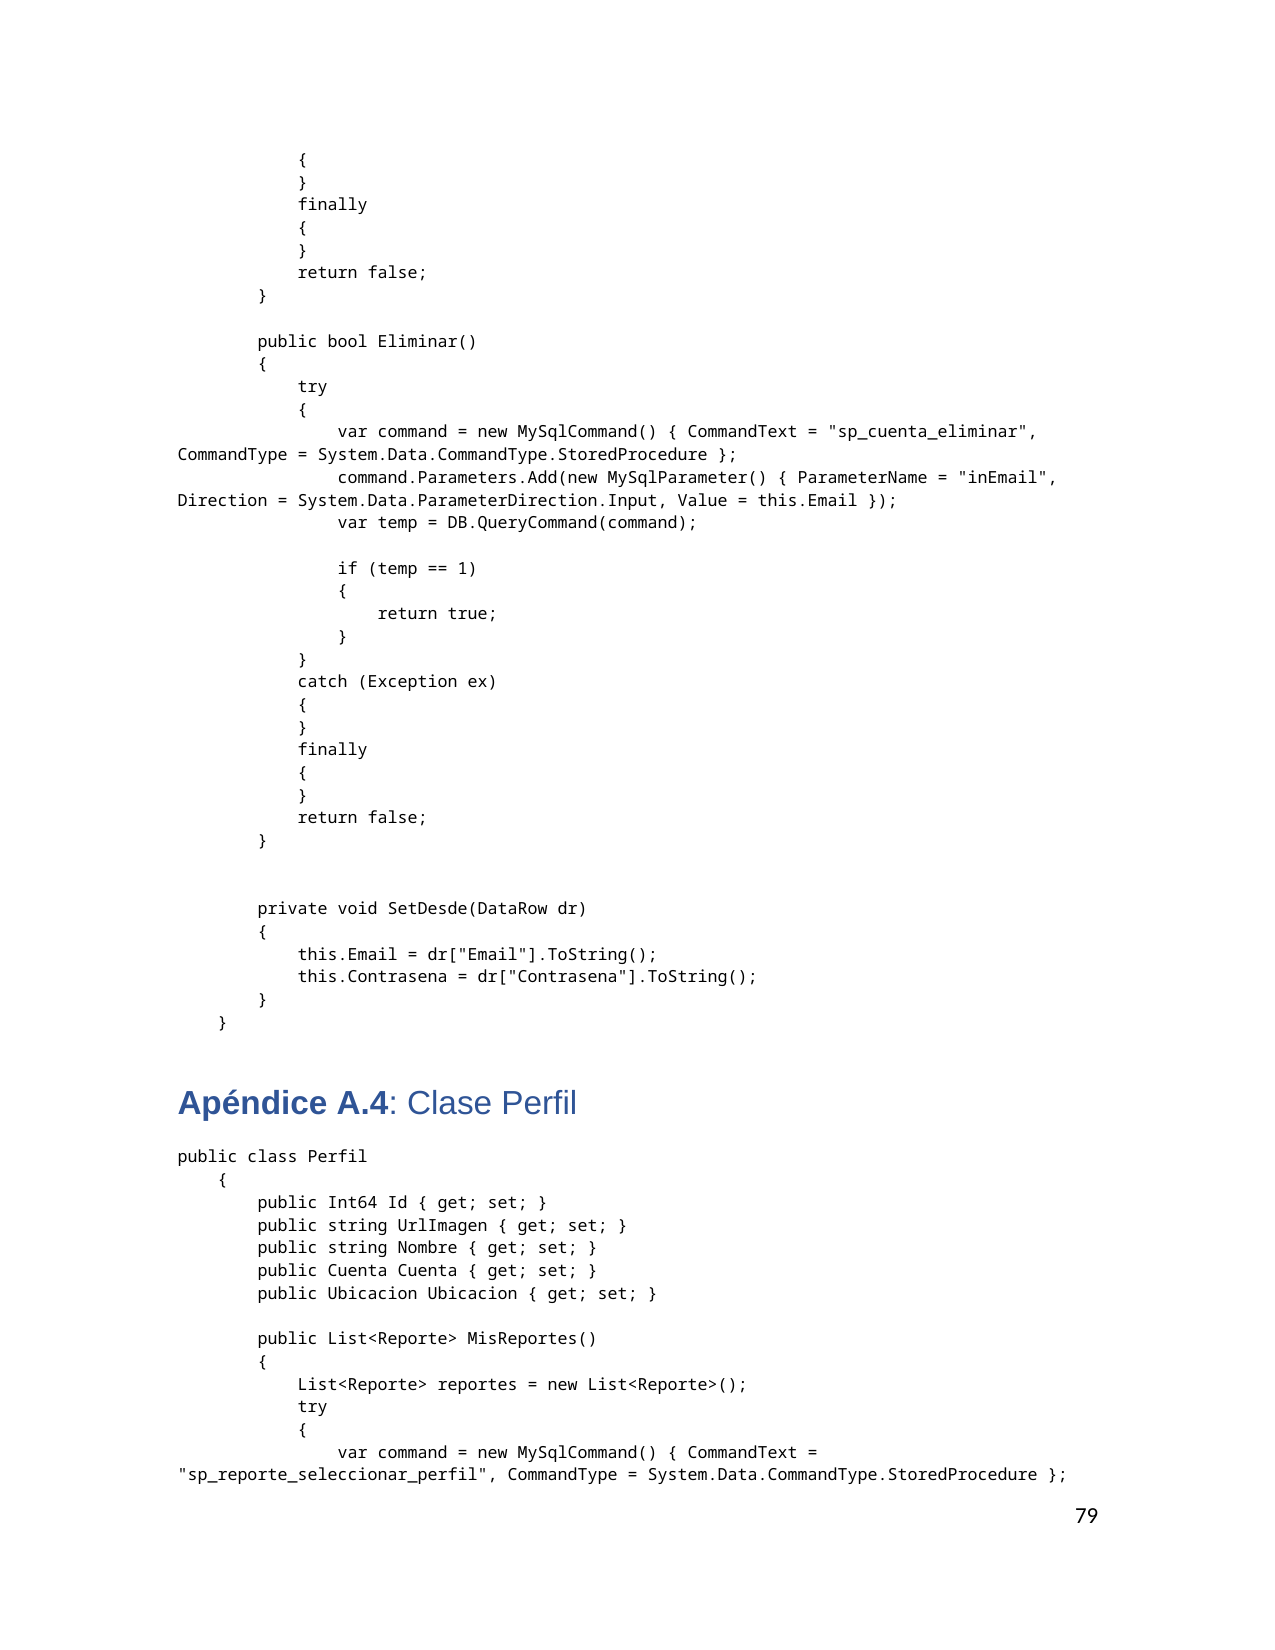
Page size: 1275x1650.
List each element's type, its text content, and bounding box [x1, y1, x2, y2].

text { [177, 761, 1098, 783]
text { [177, 1349, 1098, 1372]
text finally [177, 738, 1098, 761]
text public Int64 Id { get; set; } [177, 1190, 1098, 1213]
text var command = new MySqlCommand() { CommandText = "sp_cuenta_eliminar", CommandType = System.Data.CommandType.StoredProcedure }; [177, 420, 1098, 466]
text } [177, 170, 1098, 193]
text return false; [177, 806, 1098, 829]
text { [177, 1417, 1098, 1440]
text } [177, 284, 1098, 307]
text this.Contrasena = dr["Contrasena"].ToString(); [177, 965, 1098, 988]
text { [177, 1168, 1098, 1190]
text this.Email = dr["Email"].ToString(); [177, 942, 1098, 965]
text public Ubicacion Ubicacion { get; set; } [177, 1281, 1098, 1304]
text List<Reporte> reportes = new List<Reporte>(); [177, 1372, 1098, 1395]
text { [177, 216, 1098, 238]
text finally [177, 193, 1098, 216]
text public bool Eliminar() [177, 329, 1098, 352]
text { [177, 693, 1098, 715]
text private void SetDesde(DataRow dr) [177, 897, 1098, 920]
text } [177, 829, 1098, 852]
text public Cuenta Cuenta { get; set; } [177, 1258, 1098, 1281]
text { [177, 397, 1098, 420]
text public string Nombre { get; set; } [177, 1236, 1098, 1258]
text } [177, 715, 1098, 738]
text var command = new MySqlCommand() { CommandText = "sp_reporte_seleccionar_perfil", CommandType = System.Data.CommandType.StoredProcedure }; [177, 1440, 1098, 1486]
text try [177, 1395, 1098, 1417]
text public List<Reporte> MisReportes() [177, 1327, 1098, 1349]
text } [177, 238, 1098, 261]
text if (temp == 1) [177, 556, 1098, 579]
text { [177, 579, 1098, 602]
text try [177, 375, 1098, 397]
text } [177, 624, 1098, 647]
text return false; [177, 261, 1098, 284]
text catch (Exception ex) [177, 670, 1098, 693]
text } [177, 647, 1098, 670]
text return true; [177, 602, 1098, 624]
text var temp = DB.QueryCommand(command); [177, 511, 1098, 534]
text } [177, 783, 1098, 806]
text } [177, 988, 1098, 1011]
text } [177, 1011, 1098, 1033]
text public string UrlImagen { get; set; } [177, 1213, 1098, 1236]
subtitle Apéndice A.4: Clase Perfil [177, 1083, 1098, 1122]
text public class Perfil [177, 1145, 1098, 1168]
text { [177, 920, 1098, 942]
text { [177, 148, 1098, 170]
text { [177, 352, 1098, 375]
